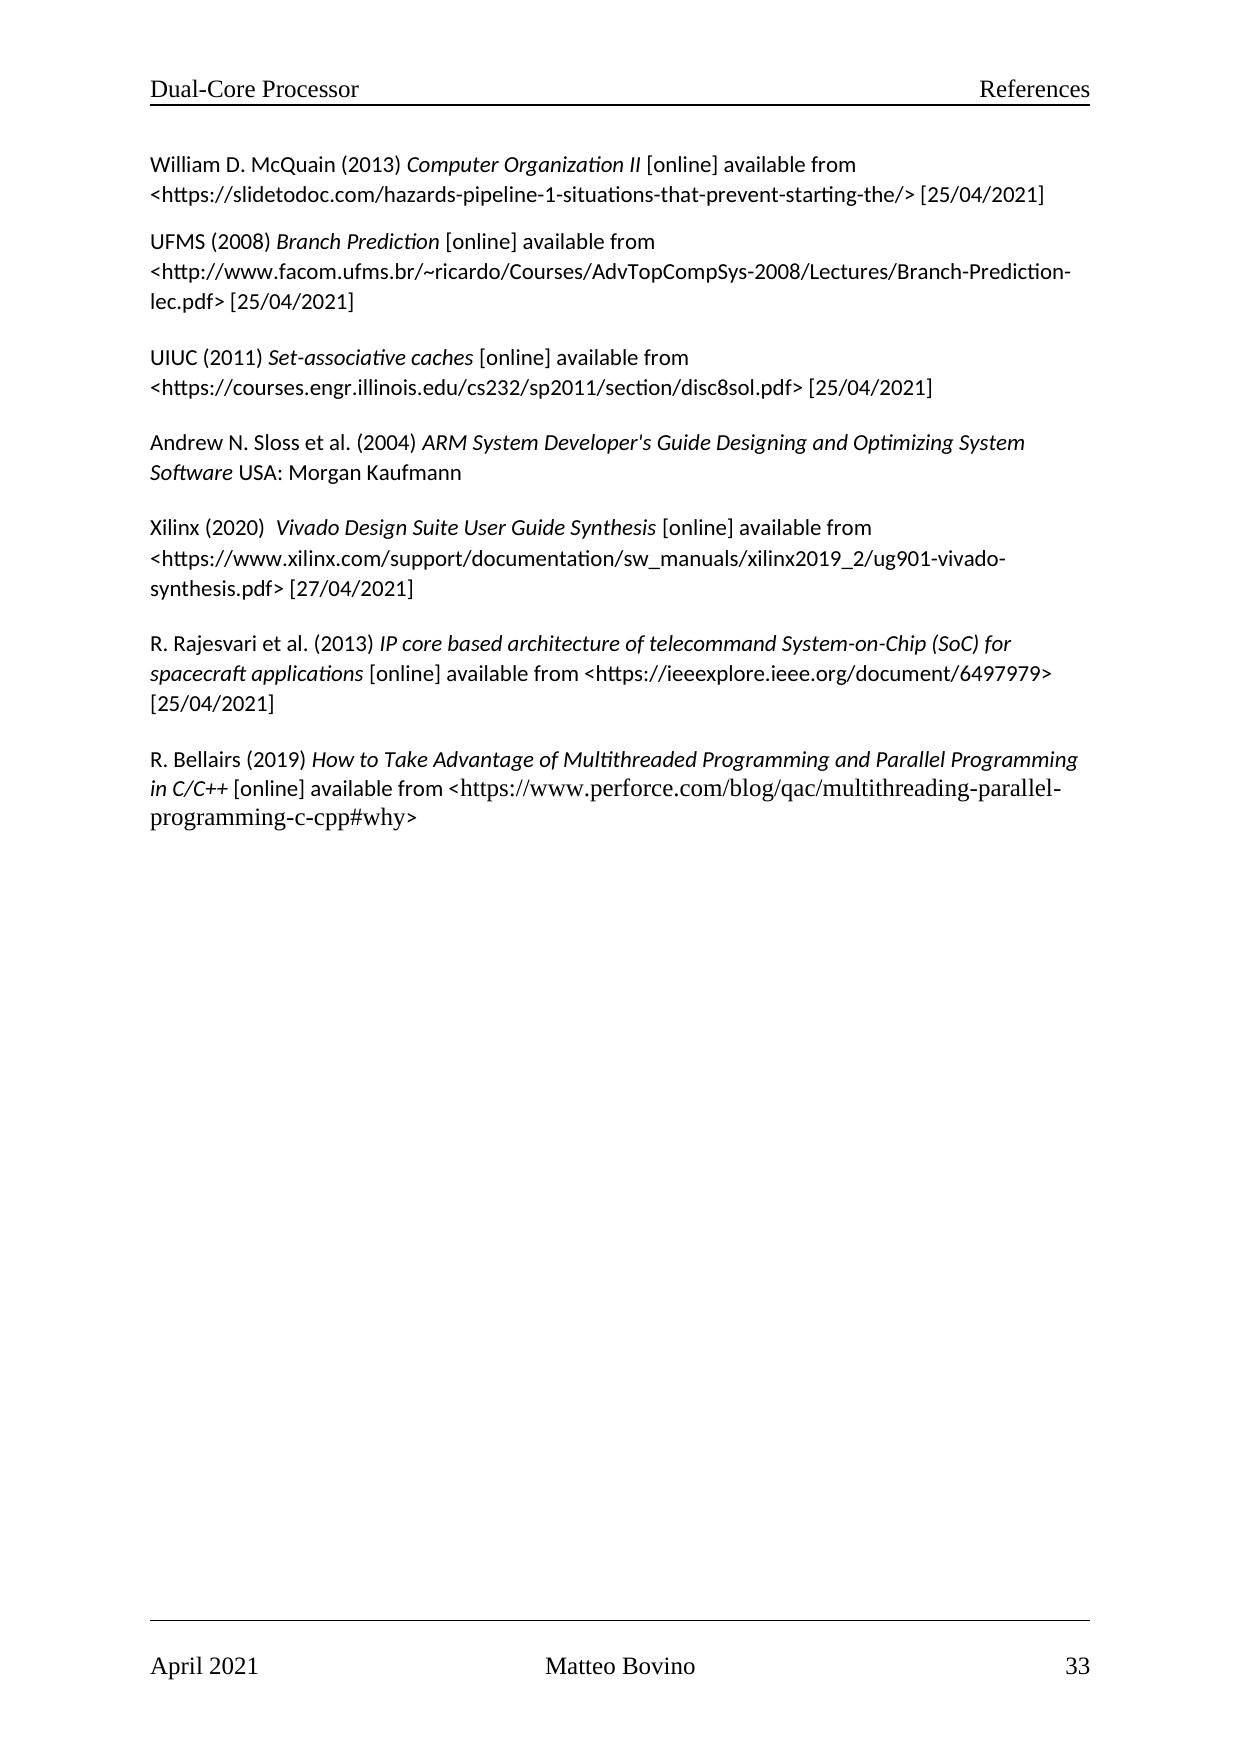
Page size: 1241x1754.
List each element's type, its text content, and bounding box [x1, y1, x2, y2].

text UIUC (2011) Set-associative caches [online] available from <https://courses.engr.illinois.edu/cs232/sp2011/section/disc8sol.pdf> [25/04/2021] [150, 343, 1090, 401]
text Xilinx (2020) Vivado Design Suite User Guide Synthesis [online] available from <https://www.xilinx.com/support/documentation/sw_manuals/xilinx2019_2/ug901-vivado-synthesis.pdf> [27/04/2021] [150, 513, 1090, 602]
text R. Rajesvari et al. (2013) IP core based architecture of telecommand System-on-Chip (SoC) for spacecraft applications [online] available from <https://ieeexplore.ieee.org/document/6497979> [25/04/2021] [150, 629, 1090, 718]
subtitle R. Bellairs (2019) How to Take Advantage of Multithreaded Programming and Parallel Programming in C/C++ [online] available from <https://www.perforce.com/blog/qac/multithreading-parallel-programming-c-cpp#why> [150, 745, 1090, 831]
text William D. McQuain (2013) Computer Organization II [online] available from <https://slidetodoc.com/hazards-pipeline-1-situations-that-prevent-starting-the/> [25/04/2021] [150, 150, 1090, 208]
text Andrew N. Sloss et al. (2004) ARM System Developer's Guide Designing and Optimizing System Software USA: Morgan Kaufmann [150, 428, 1090, 486]
text UFMS (2008) Branch Prediction [online] available from <http://www.facom.ufms.br/~ricardo/Courses/AdvTopCompSys-2008/Lectures/Branch-Prediction-lec.pdf> [25/04/2021] [150, 227, 1090, 316]
